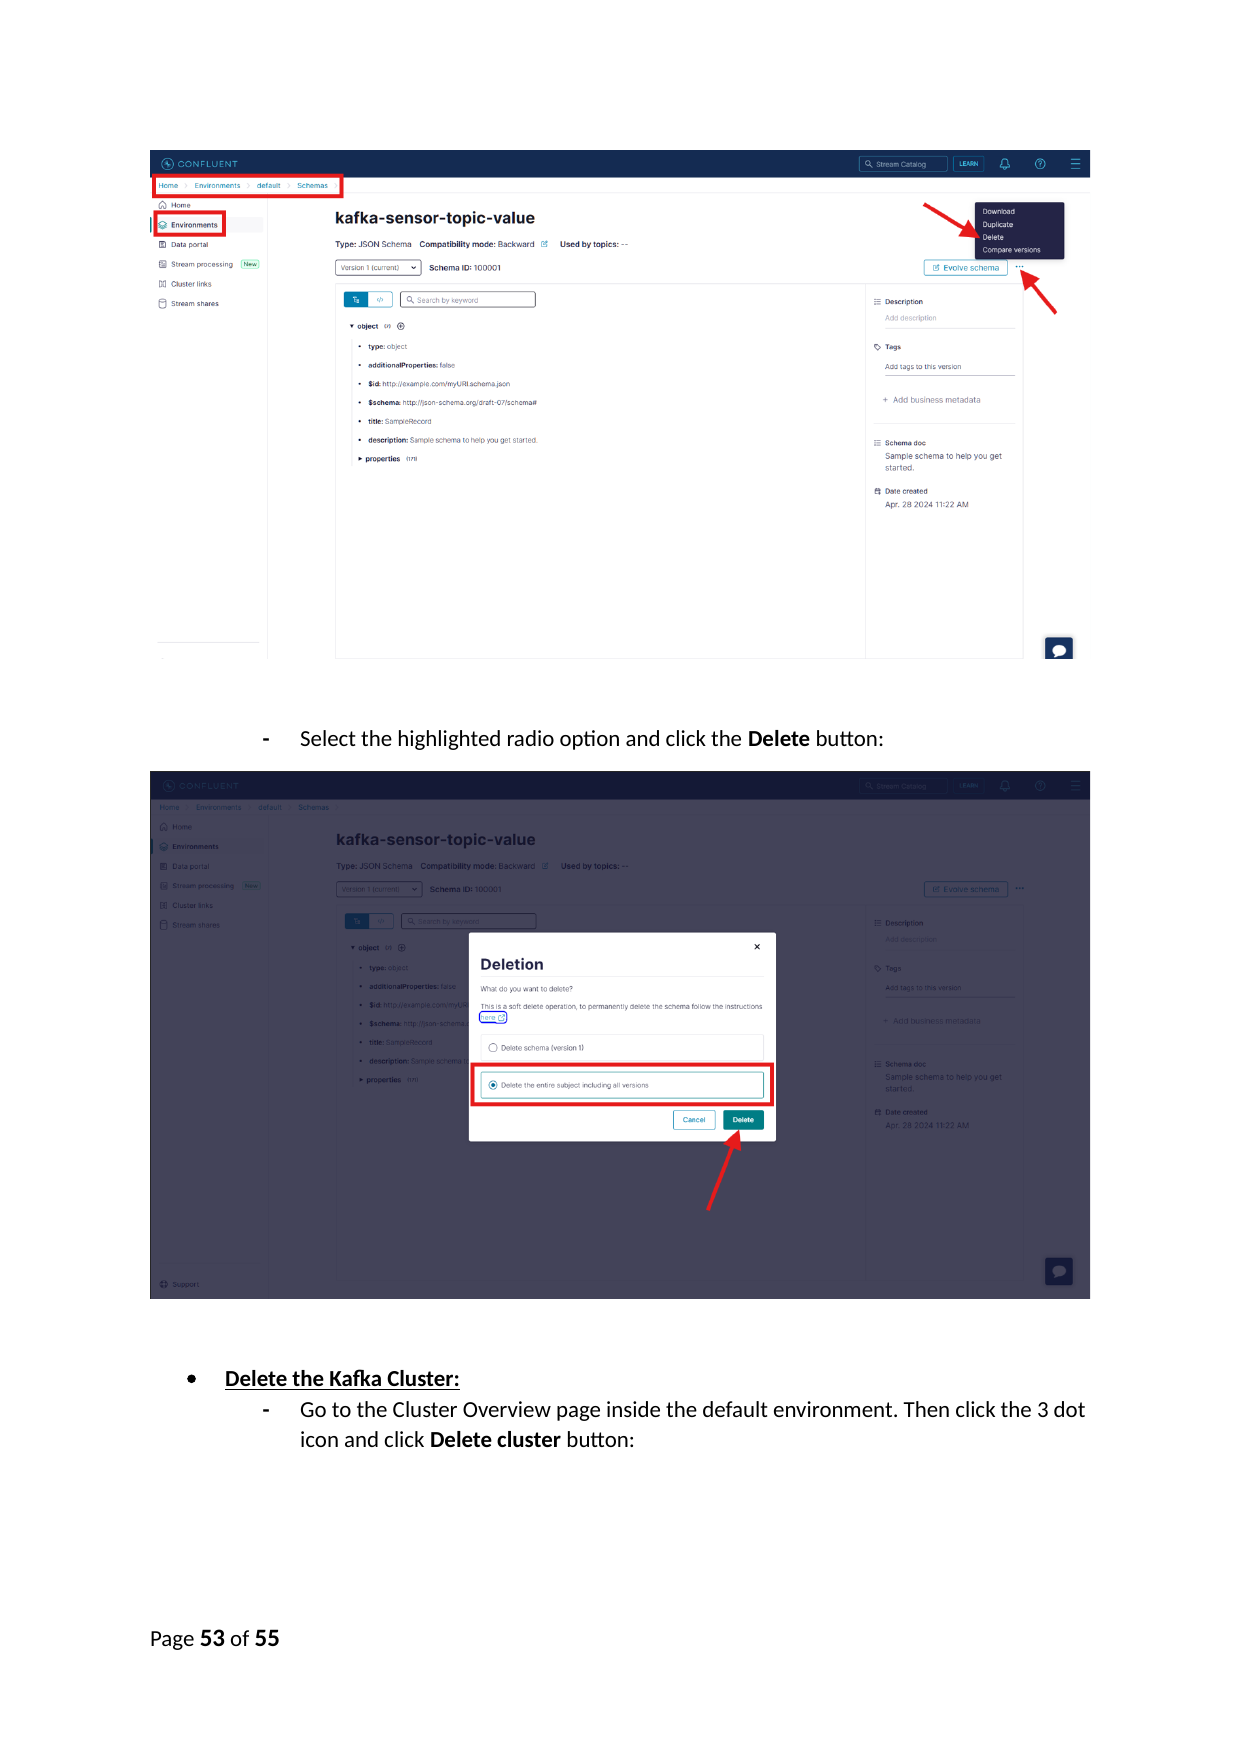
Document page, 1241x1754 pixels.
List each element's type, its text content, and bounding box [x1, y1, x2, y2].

list Select the highlighted radio option and click the Delete button: [262, 724, 1090, 752]
list Go to the Cluster Overview page inside the default environment. Then click the 3 dot icon and click Delete cluster button: [262, 1395, 1090, 1453]
list Delete the Kafka Cluster: [187, 1364, 1090, 1393]
picture [150, 150, 1091, 659]
picture [150, 771, 1091, 1299]
